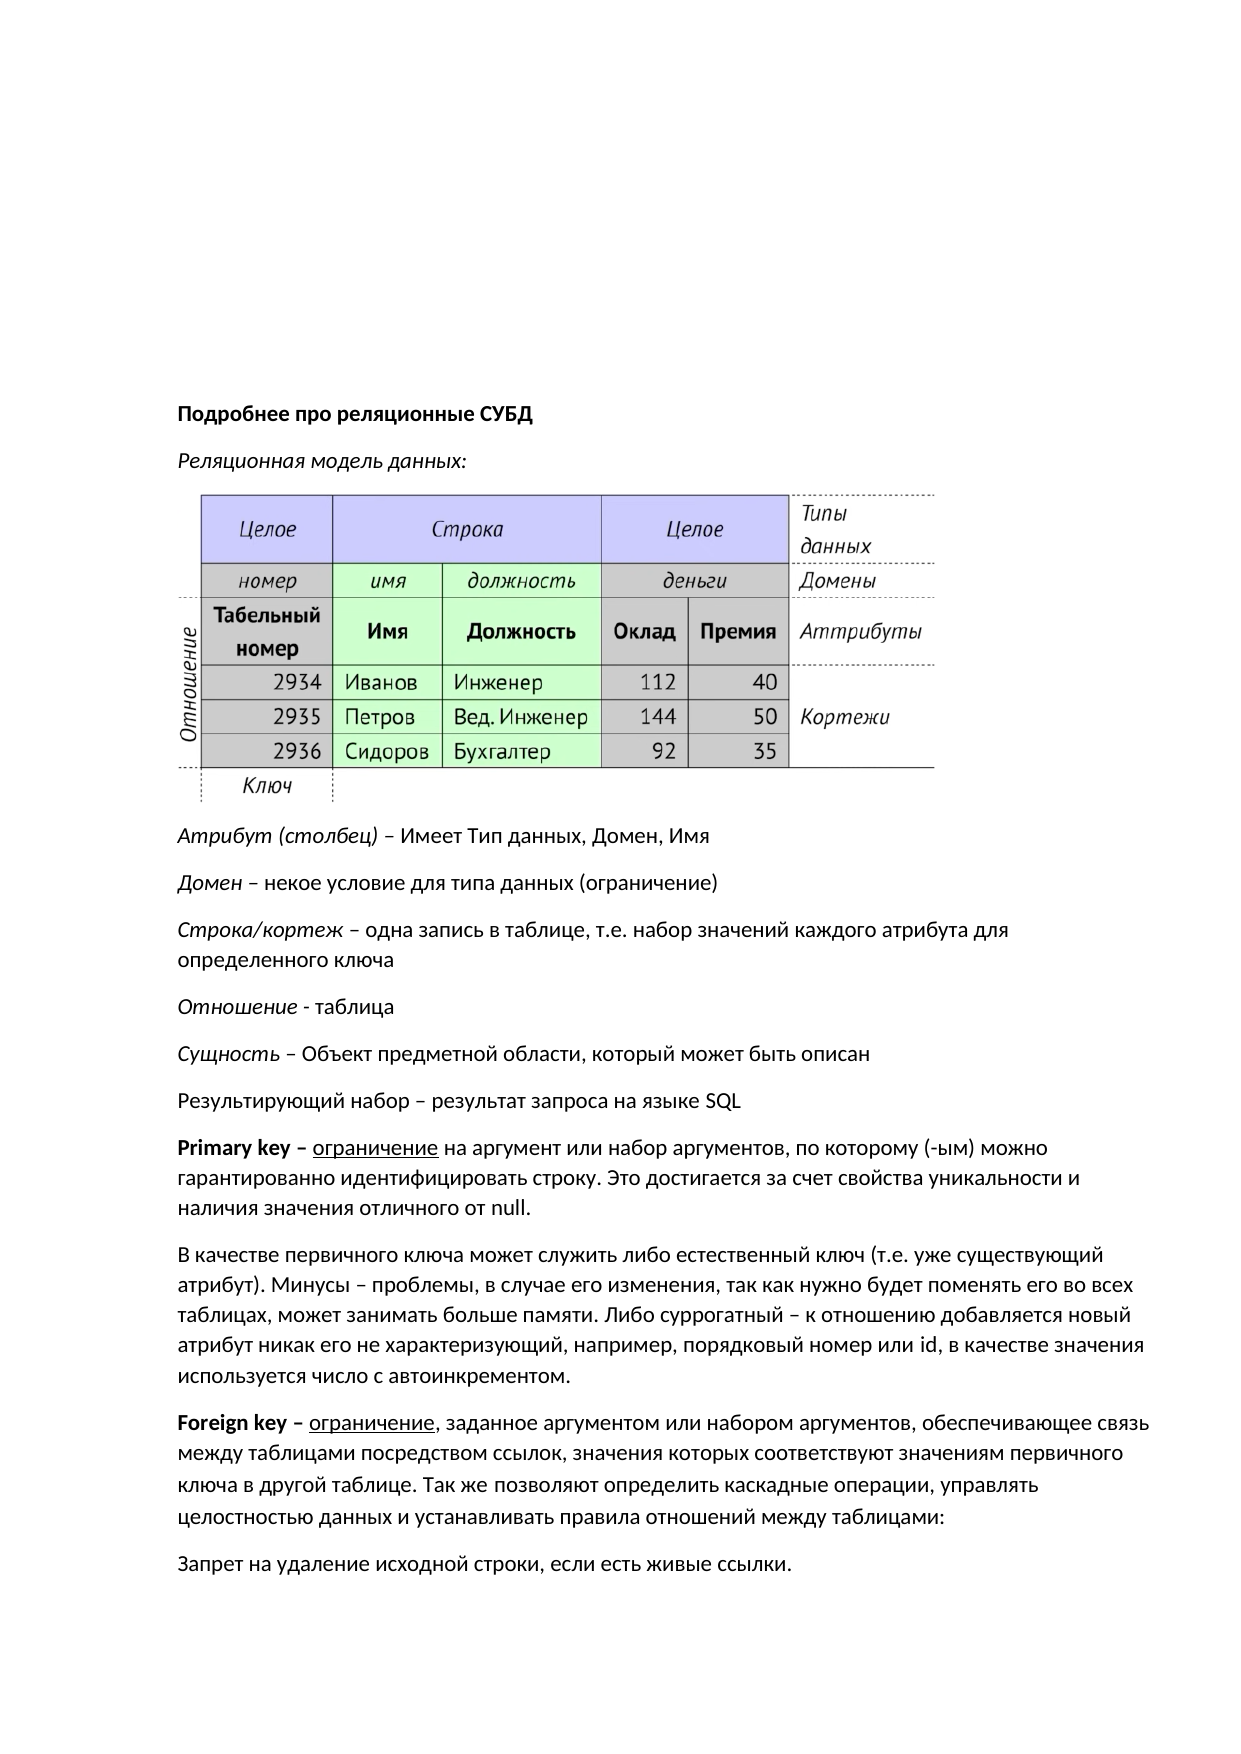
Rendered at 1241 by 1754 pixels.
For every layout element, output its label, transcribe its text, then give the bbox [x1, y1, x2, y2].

text Отношение - таблица [177, 992, 1152, 1020]
text Primary key – ограничение на аргумент или набор аргументов, по которому (-ым) можно гарантированно идентифицировать строку. Это достигается за счет свойства уникальности и наличия значения отличного от null. [177, 1133, 1152, 1221]
text Запрет на удаление исходной строки, если есть живые ссылки. [177, 1549, 1152, 1577]
text Домен – некое условие для типа данных (ограничение) [177, 868, 1152, 896]
text Результирующий набор – результат запроса на языке SQL [177, 1086, 1152, 1114]
text Реляционная модель данных: [177, 446, 1152, 474]
text Строка/кортеж – одна запись в таблице, т.е. набор значений каждого атрибута для определенного ключа [177, 915, 1152, 973]
text Атрибут (столбец) – Имеет Тип данных, Домен, Имя [177, 821, 1152, 849]
text Сущность – Объект предметной области, который может быть описан [177, 1039, 1152, 1067]
picture [177, 493, 943, 803]
text Foreign key – ограничение, заданное аргументом или набором аргументов, обеспечивающее связь между таблицами посредством ссылок, значения которых соответствуют значениям первичного ключа в другой таблице. Так же позволяют определить каскадные операции, управлять целостностью данных и устанавливать правила отношений между таблицами: [177, 1408, 1152, 1530]
text Подробнее про реляционные СУБД [177, 399, 1152, 427]
text В качестве первичного ключа может служить либо естественный ключ (т.е. уже существующий атрибут). Минусы – проблемы, в случае его изменения, так как нужно будет поменять его во всех таблицах, может занимать больше памяти. Либо суррогатный – к отношению добавляется новый атрибут никак его не характеризующий, например, порядковый номер или id, в качестве значения используется число с автоинкрементом. [177, 1240, 1152, 1389]
